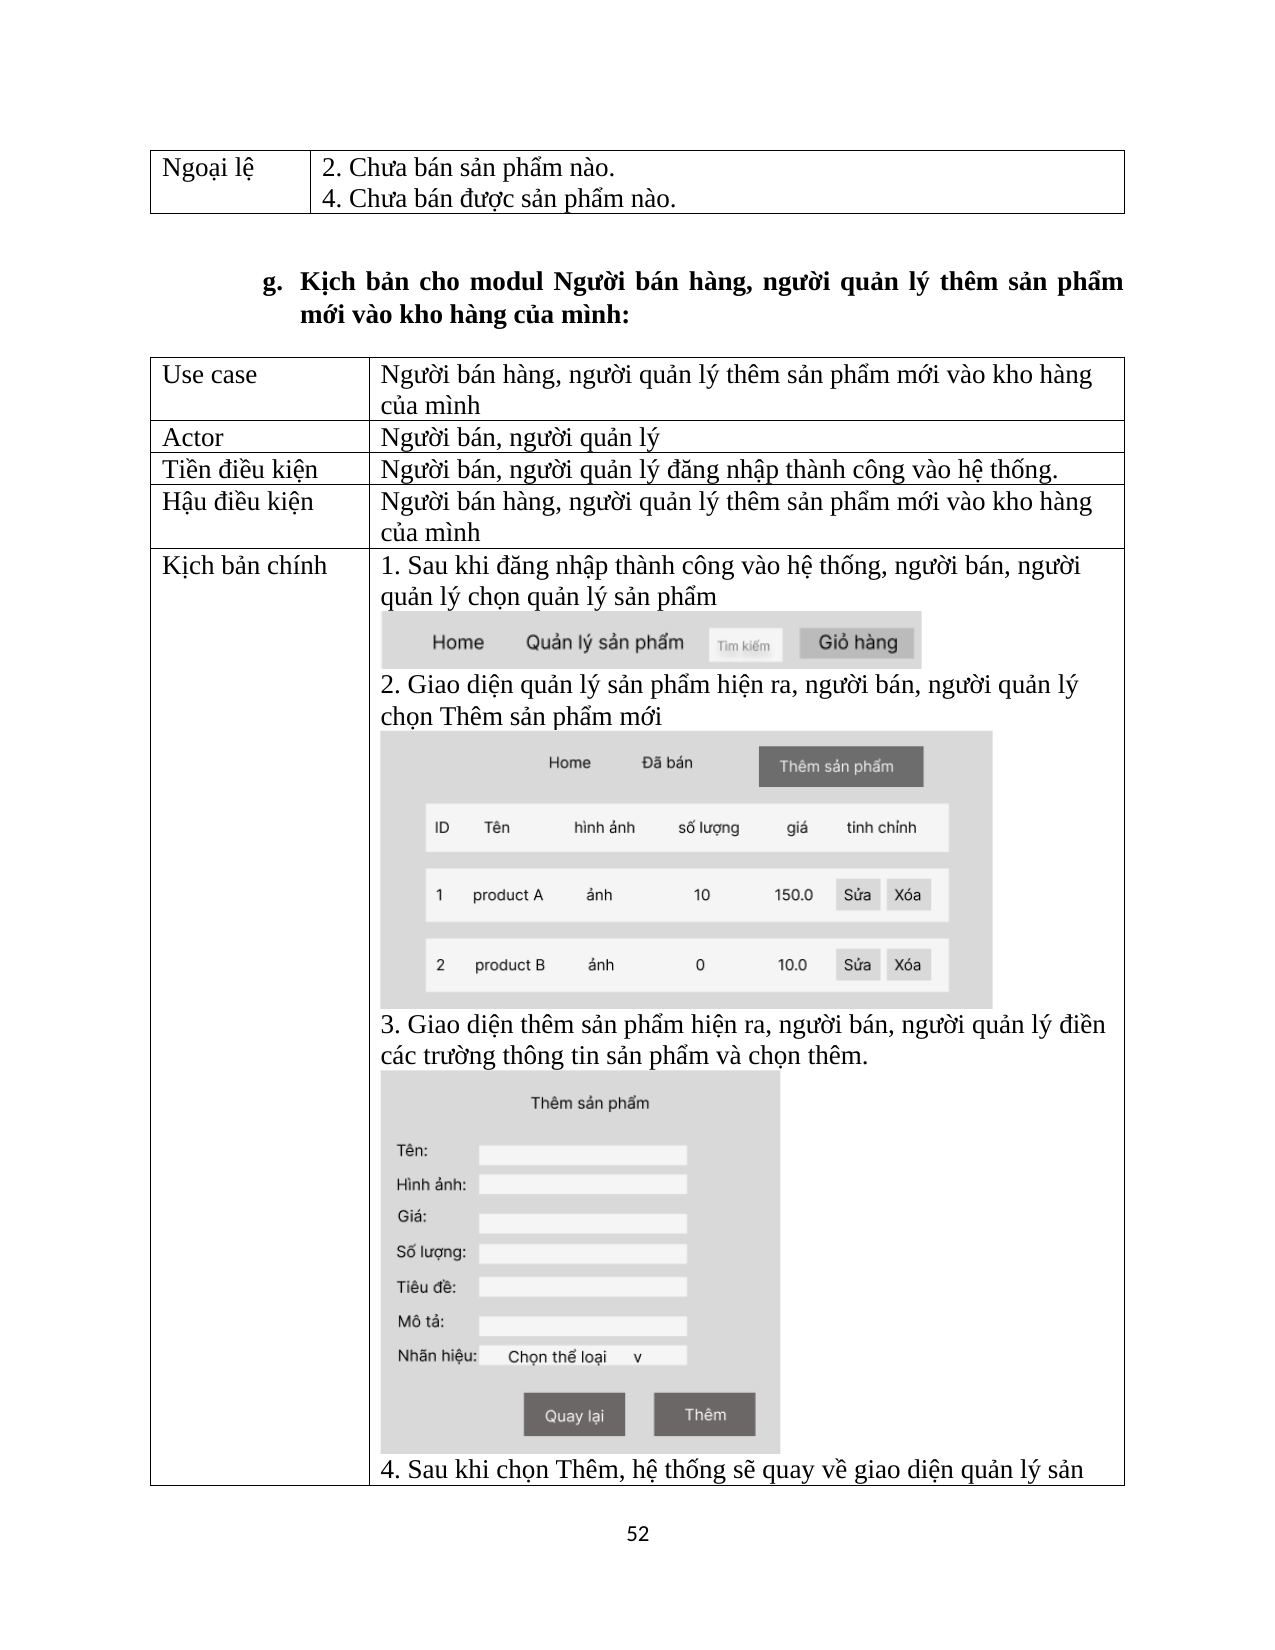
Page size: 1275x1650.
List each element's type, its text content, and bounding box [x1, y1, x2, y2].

table_cell Người bán, người quản lý đăng nhập thành công vào hệ thống. [370, 453, 1124, 484]
table_cell Người bán hàng, người quản lý thêm sản phẩm mới vào kho hàng của mình [370, 485, 1124, 548]
table_cell Kịch bản chính [151, 549, 369, 1485]
table_cell Actor [151, 421, 369, 452]
table_cell 2. Chưa bán sản phẩm nào. 4. Chưa bán được sản phẩm nào. [311, 151, 1124, 213]
picture [380, 611, 922, 669]
table_header Người bán hàng, người quản lý thêm sản phẩm mới vào kho hàng của mình [370, 358, 1124, 420]
picture [380, 730, 993, 1009]
table_cell Ngoại lệ [151, 151, 310, 213]
table_header Use case [151, 358, 369, 420]
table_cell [370, 549, 1124, 1485]
table_cell Tiền điều kiện [151, 453, 369, 484]
list Kịch bản cho modul Người bán hàng, người quản lý thêm sản phẩm mới vào kho hàng của mình: [262, 264, 1125, 329]
table_cell Người bán, người quản lý [370, 421, 1124, 452]
table_cell Hậu điều kiện [151, 485, 369, 548]
picture [380, 1070, 781, 1454]
